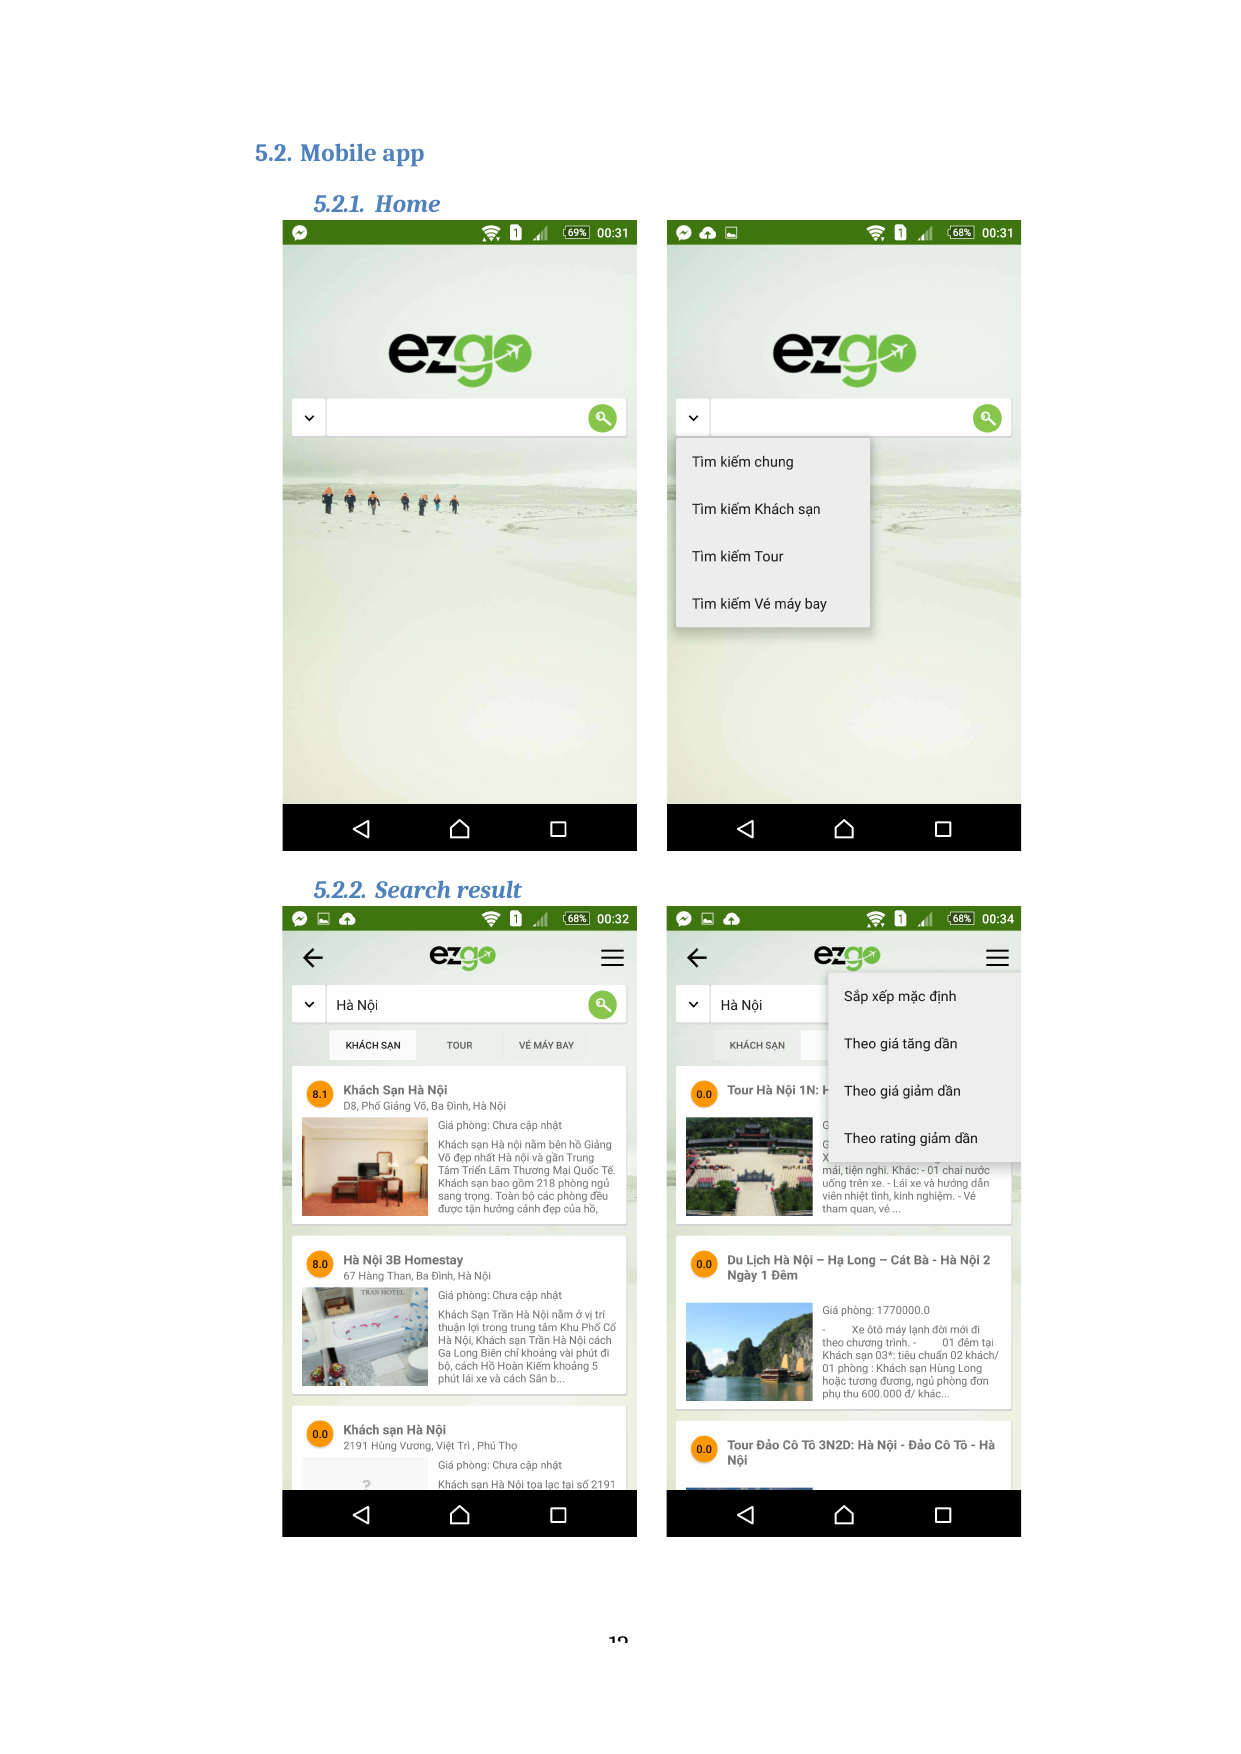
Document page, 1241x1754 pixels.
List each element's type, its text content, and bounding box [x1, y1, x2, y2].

subtitle Mobile app [255, 138, 1065, 167]
picture [666, 906, 1022, 1537]
picture [667, 220, 1022, 851]
subtitle Home [313, 190, 1065, 218]
subtitle Search result [313, 876, 1065, 904]
picture [282, 220, 637, 851]
picture [282, 906, 637, 1537]
